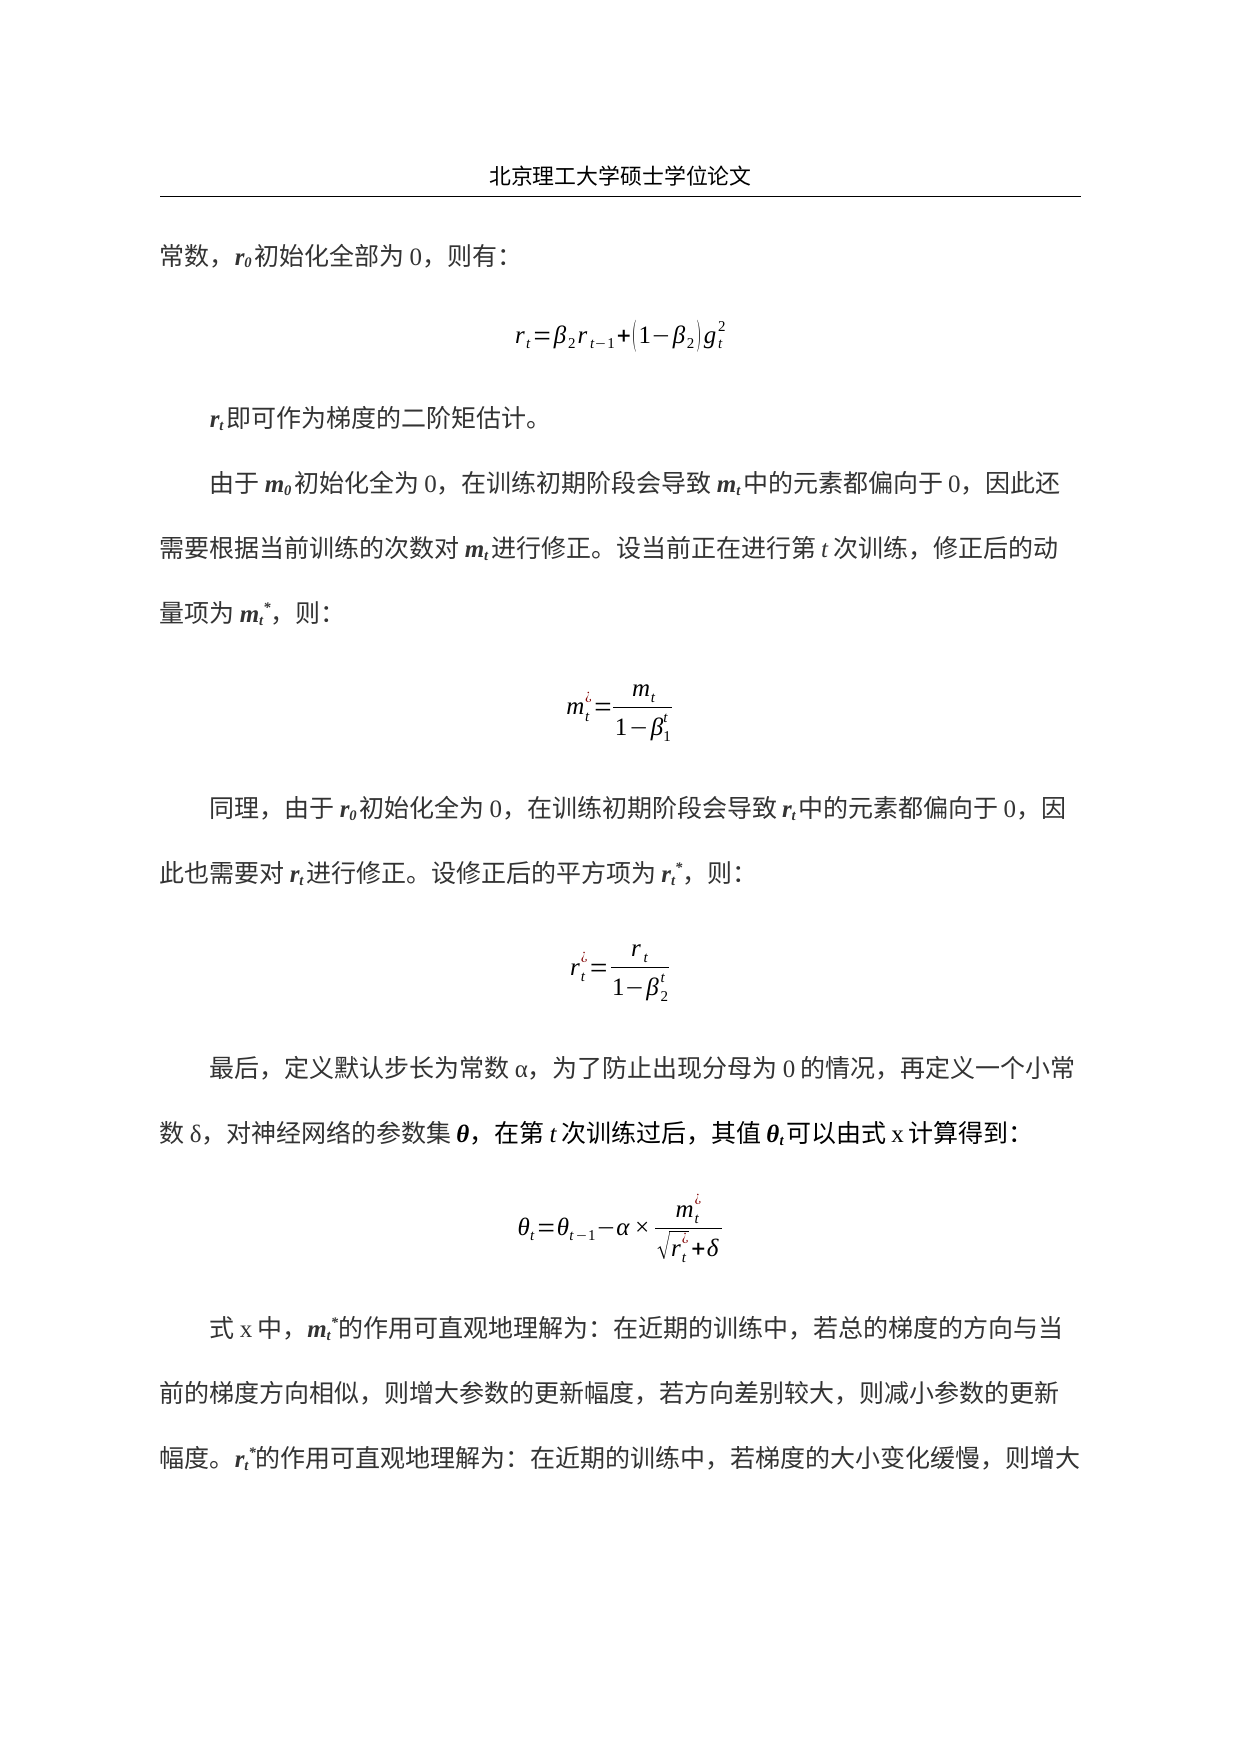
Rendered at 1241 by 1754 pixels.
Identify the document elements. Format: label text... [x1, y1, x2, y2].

text rt即可作为梯度的二阶矩估计。 [159, 384, 1081, 449]
text 最后，定义默认步长为常数α，为了防止出现分母为0的情况，再定义一个小常数δ，对神经网络的参数集θ，在第t次训练过后，其值θt可以由式x计算得到： [159, 1034, 1081, 1164]
text 由于m0初始化全为0，在训练初期阶段会导致mt中的元素都偏向于0，因此还需要根据当前训练的次数对mt进行修正。设当前正在进行第t次训练，修正后的动量项为mt*，则： [159, 449, 1081, 644]
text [159, 1294, 1081, 1489]
text 同理，由于r0初始化全为0，在训练初期阶段会导致rt中的元素都偏向于0，因此也需要对rt进行修正。设修正后的平方项为rt*，则： [159, 774, 1081, 904]
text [159, 222, 1081, 287]
